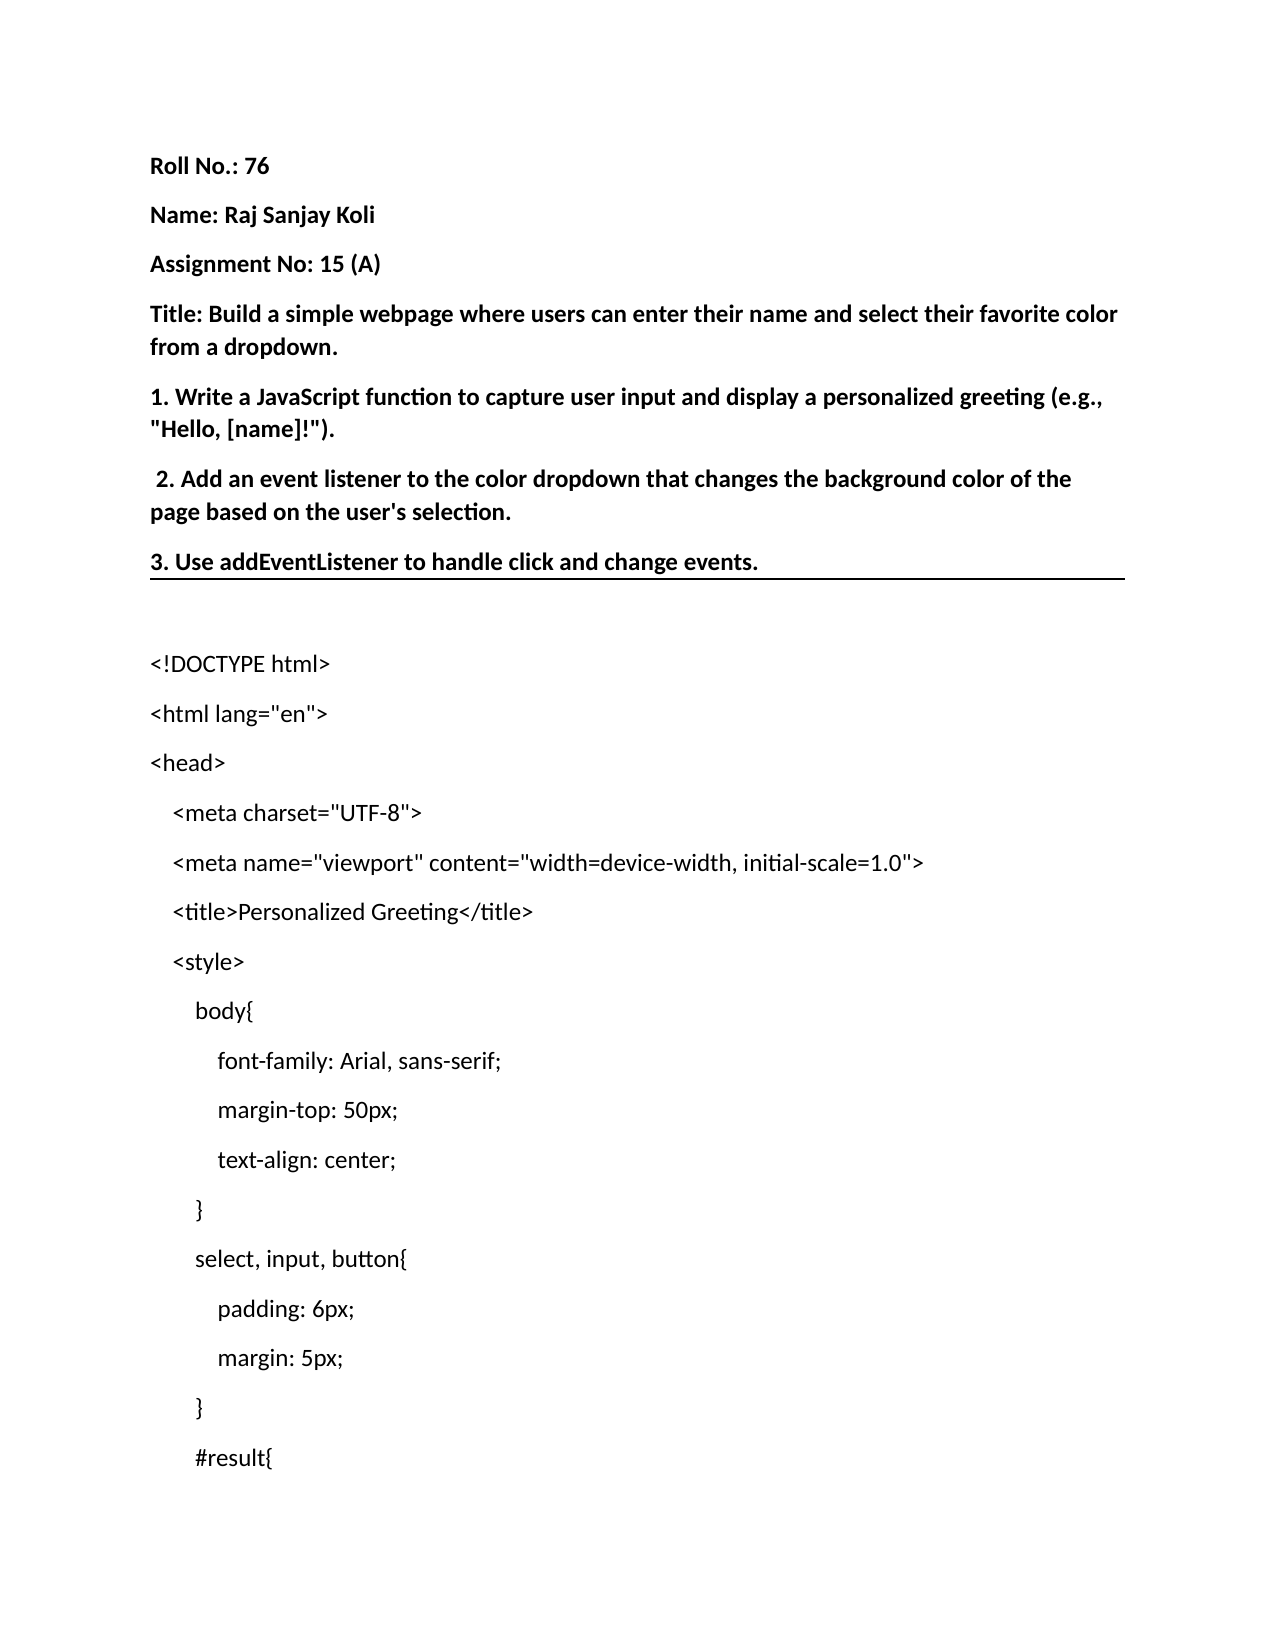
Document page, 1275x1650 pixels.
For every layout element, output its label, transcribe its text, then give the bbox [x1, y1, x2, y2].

text margin: 5px; [150, 1343, 1125, 1373]
text <meta charset="UTF-8"> [150, 797, 1125, 828]
text Roll No.: 76 [150, 150, 1125, 181]
text font-family: Arial, sans-serif; [150, 1045, 1125, 1076]
text 1. Write a JavaScript function to capture user input and display a personalized greeting (e.g., "Hello, [name]!"). [150, 381, 1125, 444]
text padding: 6px; [150, 1293, 1125, 1323]
text Assignment No: 15 (A) [150, 248, 1125, 279]
text } [150, 1392, 1125, 1423]
text 3. Use addEventListener to handle click and change events. [150, 546, 1125, 578]
text Title: Build a simple webpage where users can enter their name and select their favorite color from a dropdown. [150, 298, 1125, 362]
text <meta name="viewport" content="width=device-width, initial-scale=1.0"> [150, 847, 1125, 877]
text <title>Personalized Greeting</title> [150, 896, 1125, 927]
text <!DOCTYPE html> [150, 648, 1125, 679]
text <style> [150, 946, 1125, 976]
text margin-top: 50px; [150, 1095, 1125, 1125]
text <head> [150, 748, 1125, 778]
text select, input, button{ [150, 1243, 1125, 1274]
text 2. Add an event listener to the color dropdown that changes the background color of the page based on the user's selection. [150, 463, 1125, 527]
text } [150, 1194, 1125, 1224]
text text-align: center; [150, 1144, 1125, 1175]
text <html lang="en"> [150, 698, 1125, 728]
text Name: Raj Sanjay Koli [150, 199, 501, 230]
text body{ [150, 996, 1125, 1026]
text #result{ [150, 1442, 1125, 1472]
